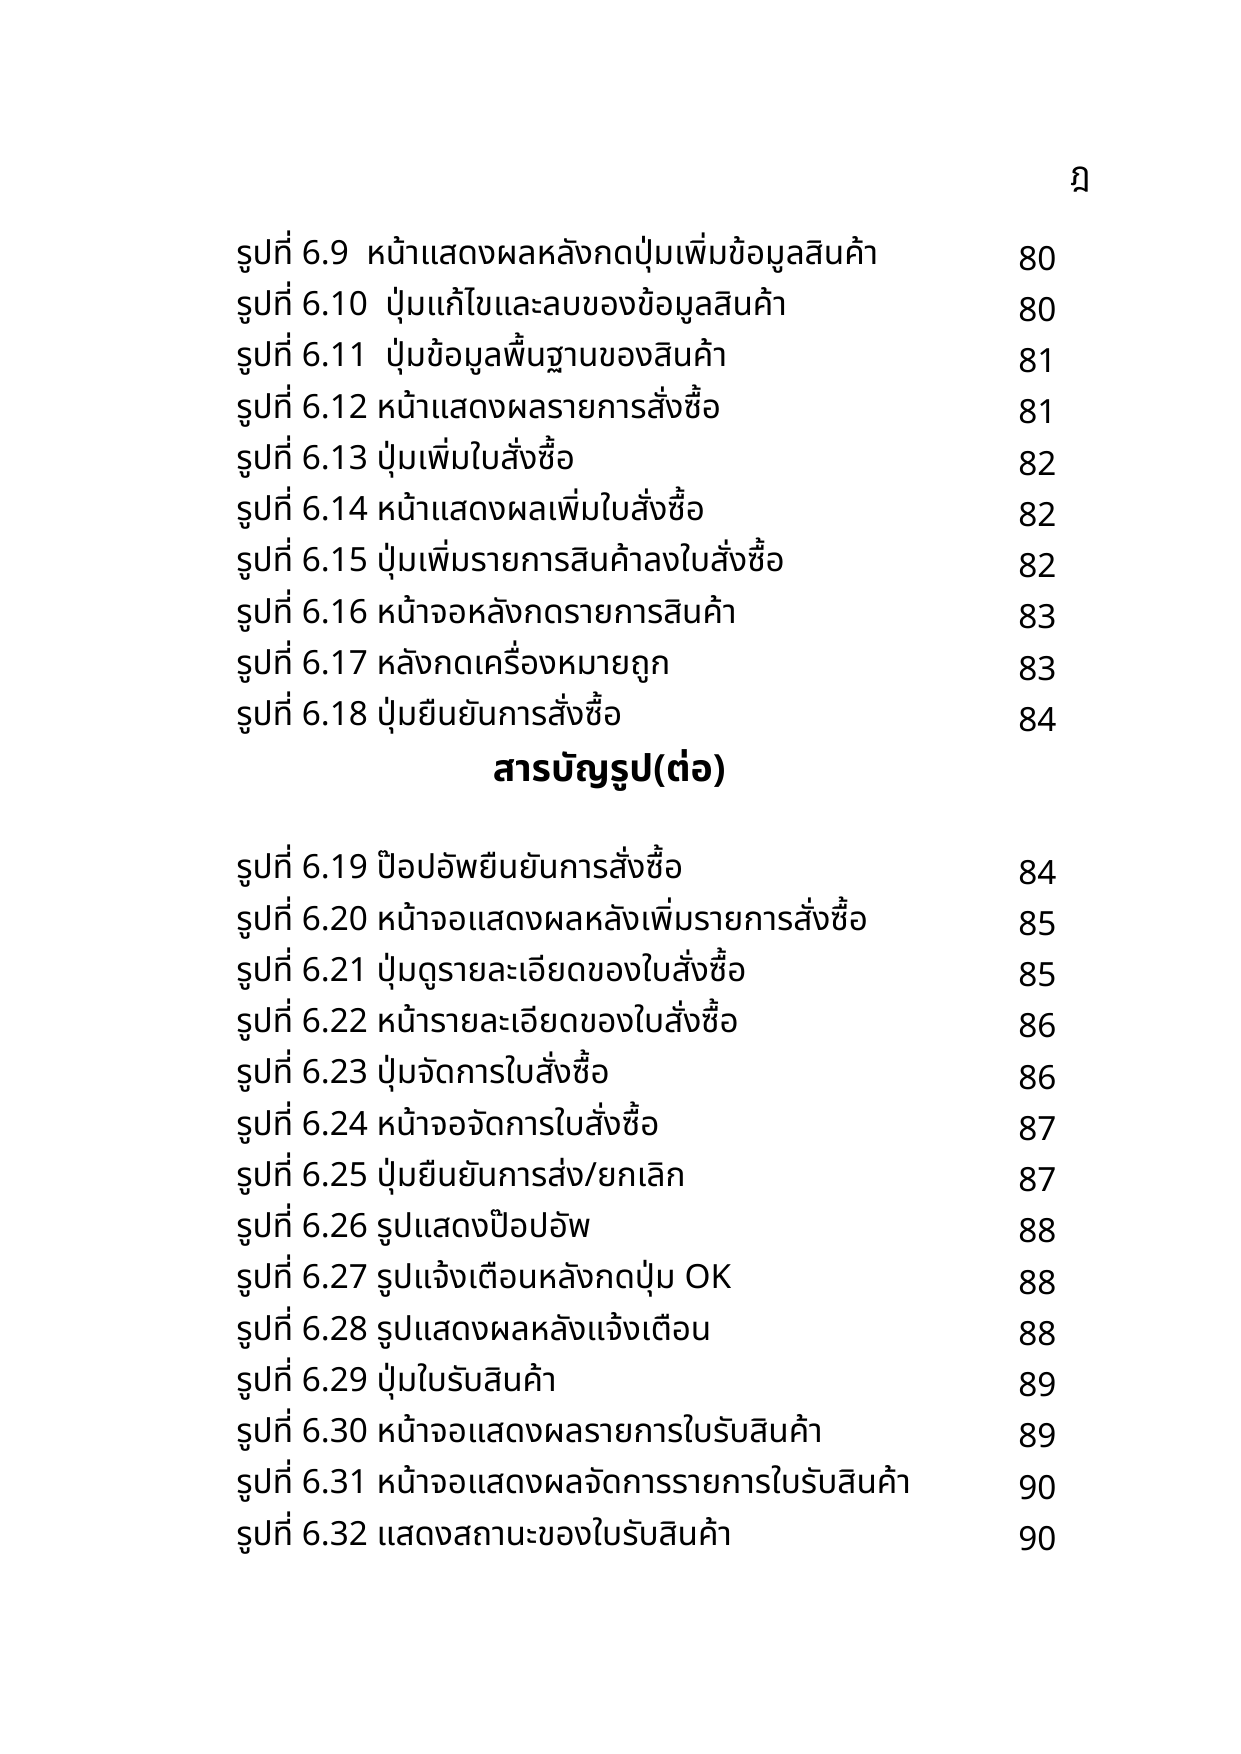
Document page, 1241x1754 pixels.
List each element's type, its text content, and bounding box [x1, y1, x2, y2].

table_cell 89 [993, 1406, 1081, 1458]
table_cell 81 [993, 382, 1081, 433]
table_cell 88 [993, 1201, 1081, 1253]
table_cell รูปที่ 6.9 หน้าแสดงผลหลังกดปุ่มเพิ่มข้อมูลสินค้า [225, 229, 993, 280]
table_cell 89 [993, 1355, 1081, 1406]
table_cell รูปที่ 6.26 รูปแสดงป๊อปอัพ [225, 1201, 993, 1253]
table_cell รูปที่ 6.16 หน้าจอหลังกดรายการสินค้า [225, 587, 993, 638]
table_cell รูปที่ 6.28 รูปแสดงผลหลังแจ้งเตือน [225, 1304, 993, 1355]
table_cell 88 [993, 1304, 1081, 1355]
table_cell รูปที่ 6.32 แสดงสถานะของใบรับสินค้า [225, 1509, 993, 1560]
table_cell 86 [993, 996, 1081, 1048]
table_cell 80 [993, 280, 1081, 331]
table_cell 85 [993, 945, 1081, 996]
table_cell 80 [993, 229, 1081, 280]
table_cell รูปที่ 6.18 ปุ่มยืนยันการสั่งซื้อ [225, 690, 993, 741]
table_cell 84 [993, 690, 1081, 741]
table_cell 83 [993, 639, 1081, 690]
table_cell รูปที่ 6.27 รูปแจ้งเตือนหลังกดปุ่ม OK [225, 1253, 993, 1304]
table_cell รูปที่ 6.12 หน้าแสดงผลรายการสั่งซื้อ [225, 382, 993, 433]
table_cell รูปที่ 6.13 ปุ่มเพิ่มใบสั่งซื้อ [225, 434, 993, 485]
table_cell รูปที่ 6.14 หน้าแสดงผลเพิ่มใบสั่งซื้อ [225, 485, 993, 536]
table_cell 86 [993, 1048, 1081, 1099]
table_cell รูปที่ 6.17 หลังกดเครื่องหมายถูก [225, 639, 993, 690]
table_cell รูปที่ 6.10 ปุ่มแก้ไขและลบของข้อมูลสินค้า [225, 280, 993, 331]
table_cell รูปที่ 6.15 ปุ่มเพิ่มรายการสินค้าลงใบสั่งซื้อ [225, 536, 993, 587]
table_cell รูปที่ 6.21 ปุ่มดูรายละเอียดของใบสั่งซื้อ [225, 945, 993, 996]
table_cell 82 [993, 434, 1081, 485]
table_cell รูปที่ 6.30 หน้าจอแสดงผลรายการใบรับสินค้า [225, 1406, 993, 1458]
table_cell รูปที่ 6.11 ปุ่มข้อมูลพื้นฐานของสินค้า [225, 331, 993, 382]
table_cell 84 [993, 741, 1081, 894]
table_cell 82 [993, 536, 1081, 587]
table_cell สารบัญรูป(ต่อ) รูปที่ 6.19 ป๊อปอัพยืนยันการสั่งซื้อ [225, 741, 993, 894]
table_cell 87 [993, 1099, 1081, 1150]
table_cell 87 [993, 1150, 1081, 1201]
table_cell 83 [993, 587, 1081, 638]
table_cell รูปที่ 6.23 ปุ่มจัดการใบสั่งซื้อ [225, 1048, 993, 1099]
table_cell 81 [993, 331, 1081, 382]
table_cell รูปที่ 6.29 ปุ่มใบรับสินค้า [225, 1355, 993, 1406]
table_cell 85 [993, 894, 1081, 945]
table_cell รูปที่ 6.24 หน้าจอจัดการใบสั่งซื้อ [225, 1099, 993, 1150]
table_cell 90 [993, 1509, 1081, 1560]
table_cell รูปที่ 6.20 หน้าจอแสดงผลหลังเพิ่มรายการสั่งซื้อ [225, 894, 993, 945]
table_cell 90 [993, 1458, 1081, 1509]
table_cell รูปที่ 6.31 หน้าจอแสดงผลจัดการรายการใบรับสินค้า [225, 1458, 993, 1509]
table_cell 82 [993, 485, 1081, 536]
table_cell รูปที่ 6.22 หน้ารายละเอียดของใบสั่งซื้อ [225, 996, 993, 1048]
table_cell รูปที่ 6.25 ปุ่มยืนยันการส่ง/ยกเลิก [225, 1150, 993, 1201]
table_cell 88 [993, 1253, 1081, 1304]
